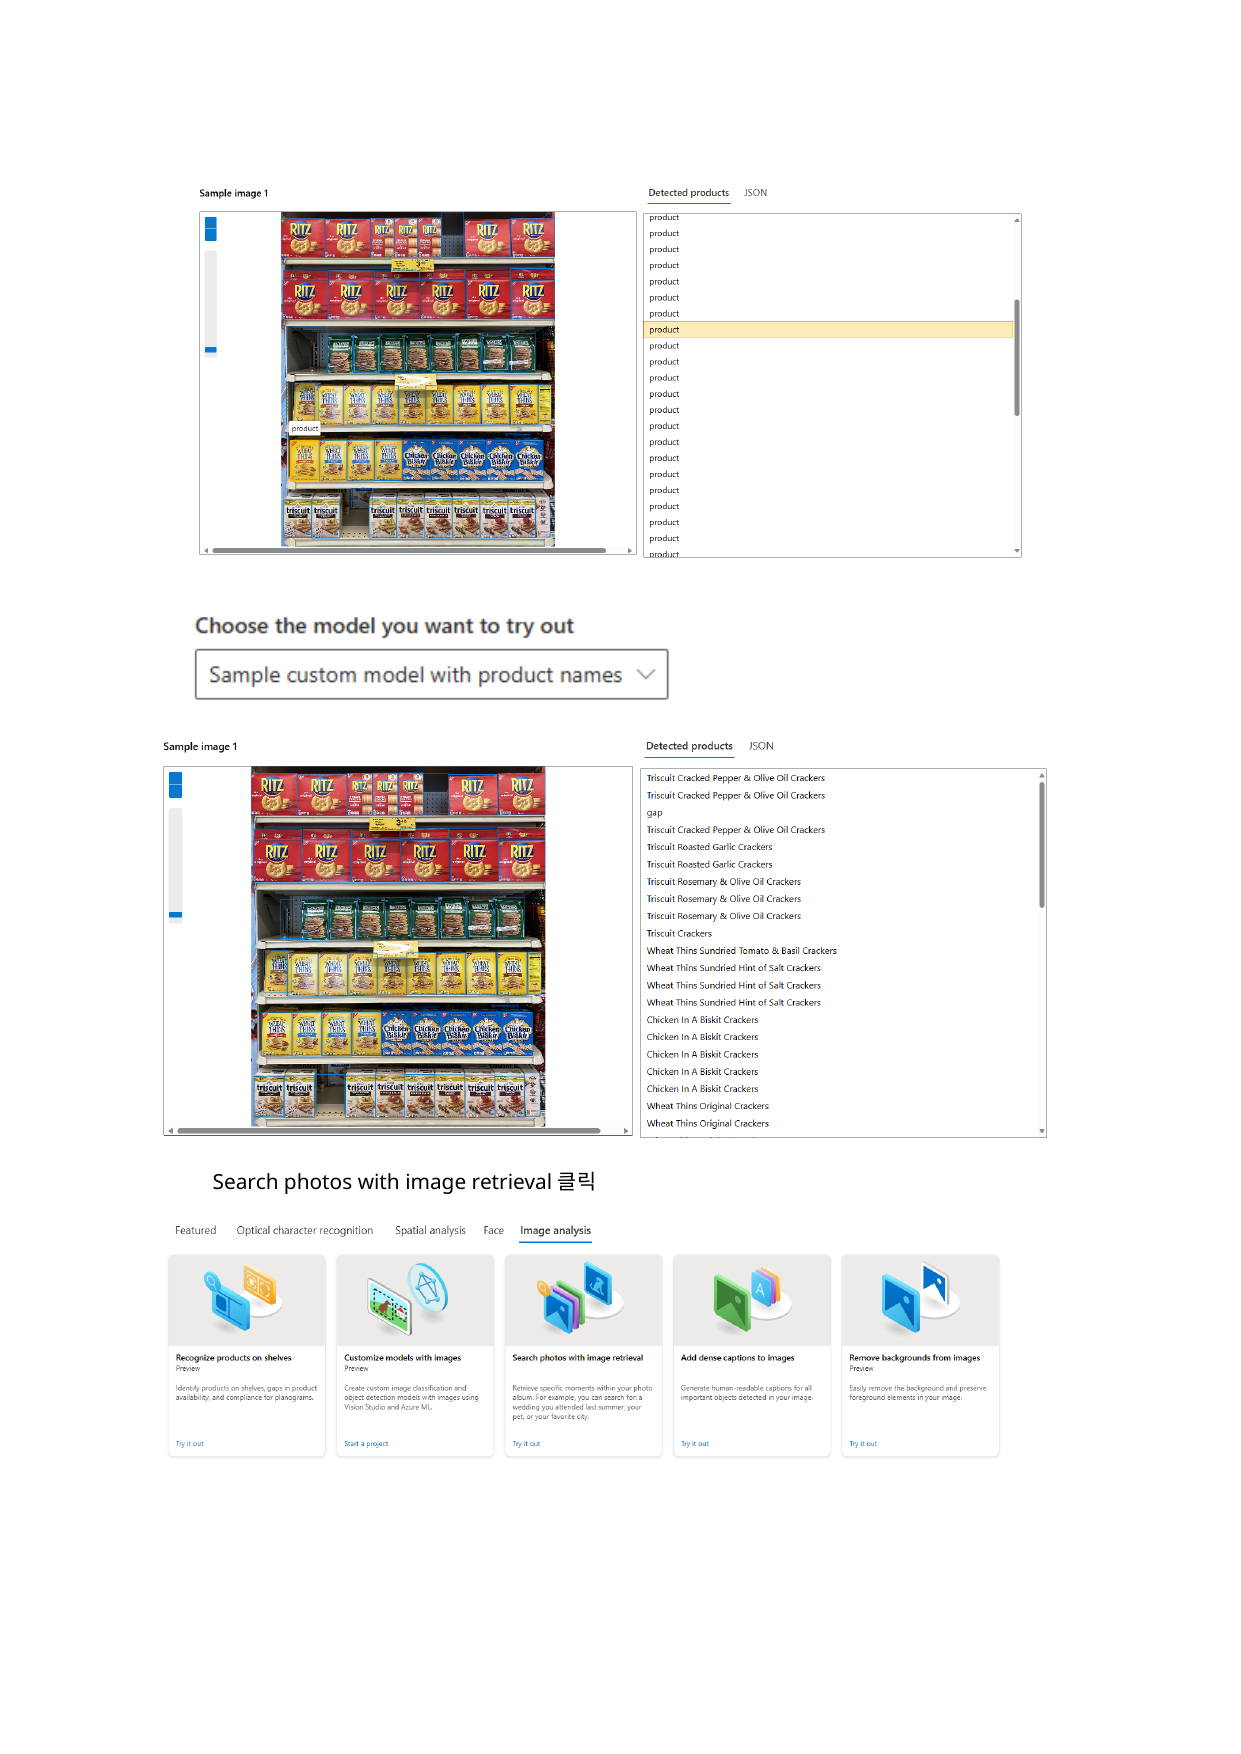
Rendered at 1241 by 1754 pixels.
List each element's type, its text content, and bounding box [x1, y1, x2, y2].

subtitle Search photos with image retrieval 클릭 [212, 1166, 1090, 1196]
picture [150, 1215, 1091, 1462]
picture [150, 177, 1091, 579]
picture [150, 597, 1047, 711]
picture [150, 729, 1091, 1147]
